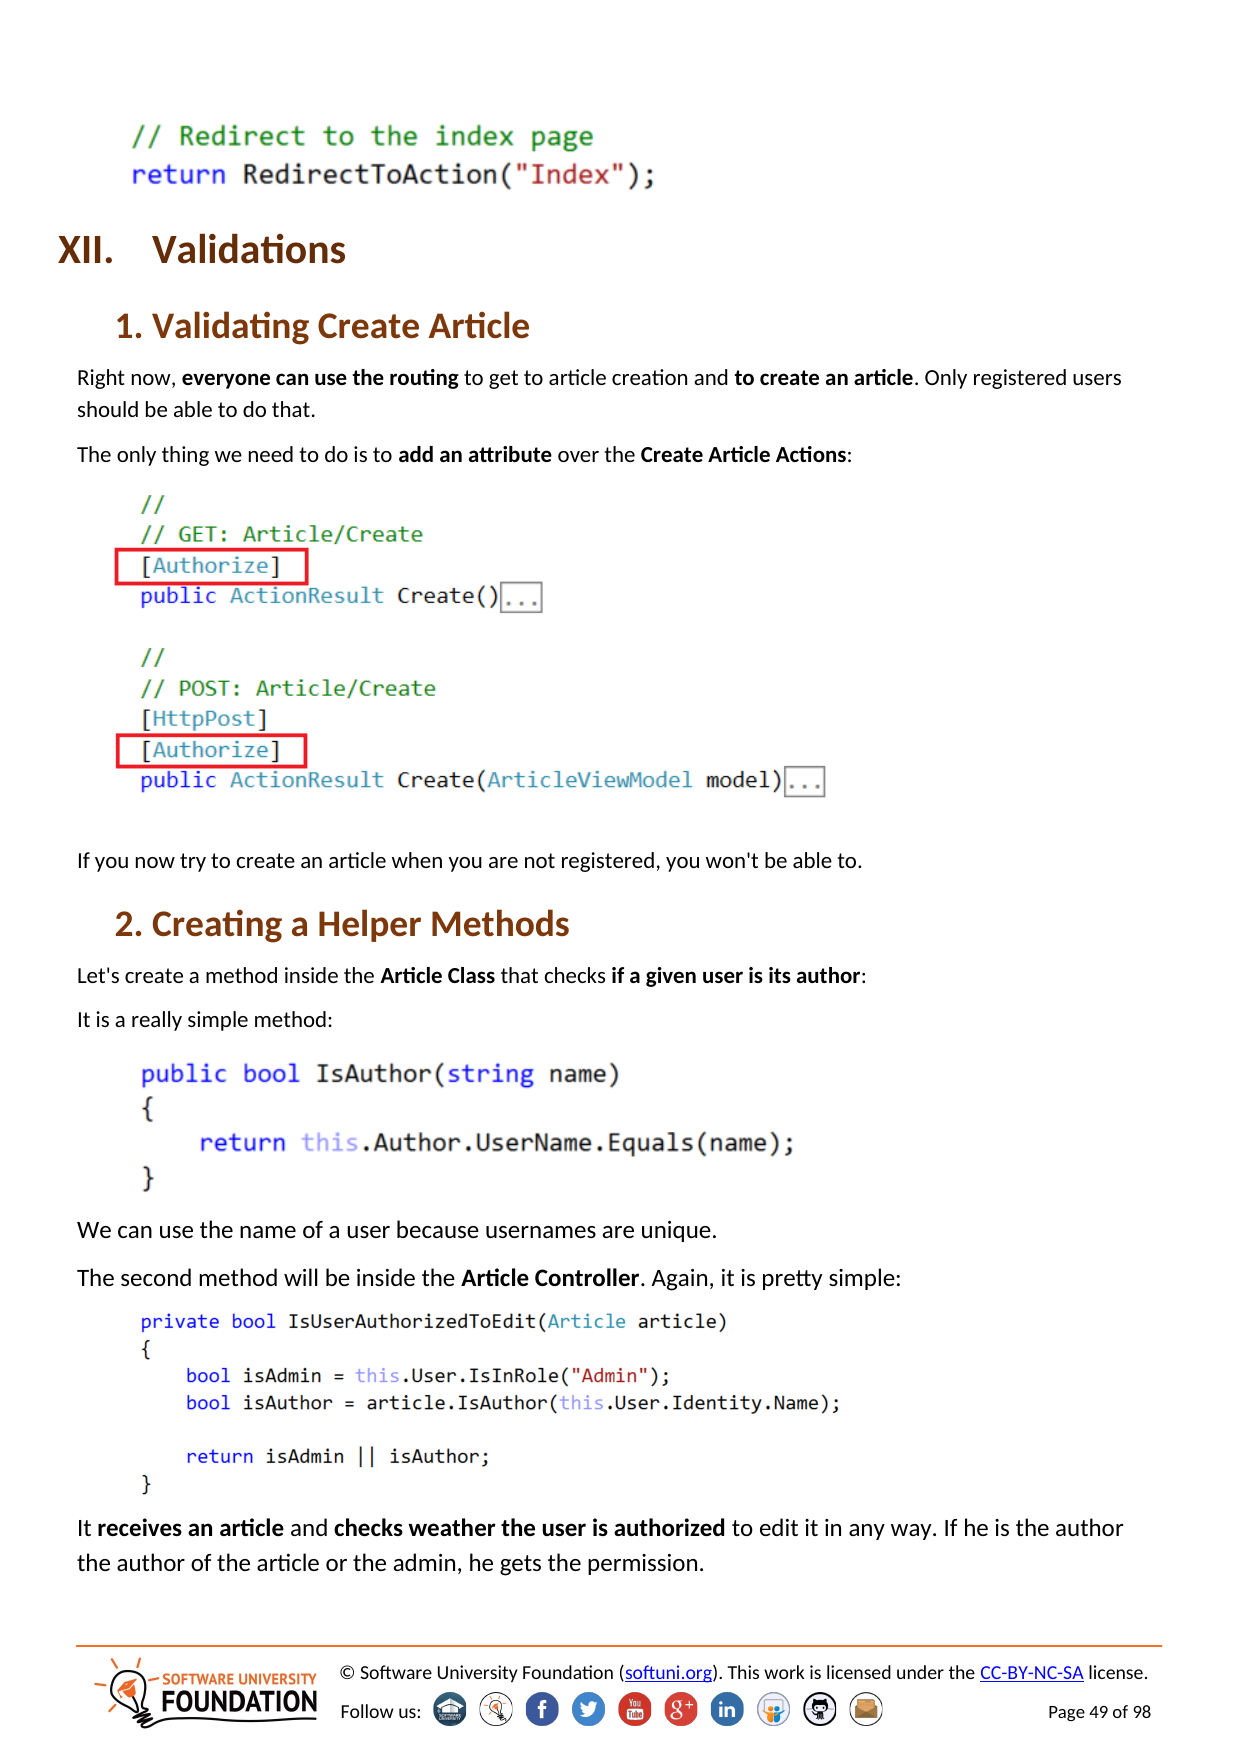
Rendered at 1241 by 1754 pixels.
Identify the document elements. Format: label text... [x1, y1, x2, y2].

text The second method will be inside the Article Controller. Again, it is pretty simple: [77, 1262, 1163, 1292]
picture [757, 1692, 790, 1726]
picture [710, 1692, 744, 1726]
picture [803, 1692, 837, 1726]
picture [849, 1692, 883, 1726]
text Let's create a method inside the Article Class that checks if a given user is its author: [77, 961, 1163, 989]
picture [76, 1050, 888, 1198]
picture [76, 484, 888, 830]
picture [572, 1692, 605, 1726]
picture [76, 95, 1023, 198]
text If you now try to create an article when you are not registered, you won't be able to. [77, 847, 1163, 875]
picture [76, 1309, 884, 1496]
picture [433, 1692, 467, 1726]
picture [93, 1656, 317, 1729]
text Right now, everyone can use the routing to get to article creation and to create an article. Only registered users should be able to do that. [77, 363, 1163, 423]
picture [664, 1692, 698, 1726]
text It is a really simple method: [77, 1005, 1163, 1033]
text It receives an article and checks weather the user is authorized to edit it in any way. If he is the author the author of the article or the admin, he gets the permission. [77, 1512, 1163, 1578]
text The only thing we need to do is to add an attribute over the Create Article Actions: [77, 440, 1163, 468]
subtitle Validations [114, 223, 1163, 274]
subtitle Validating Create Article [114, 302, 1163, 348]
text We can use the name of a user because usernames are unique. [77, 1214, 1163, 1245]
picture [525, 1692, 559, 1726]
subtitle Creating a Helper Methods [114, 900, 1163, 946]
picture [479, 1692, 513, 1726]
picture [618, 1692, 652, 1726]
